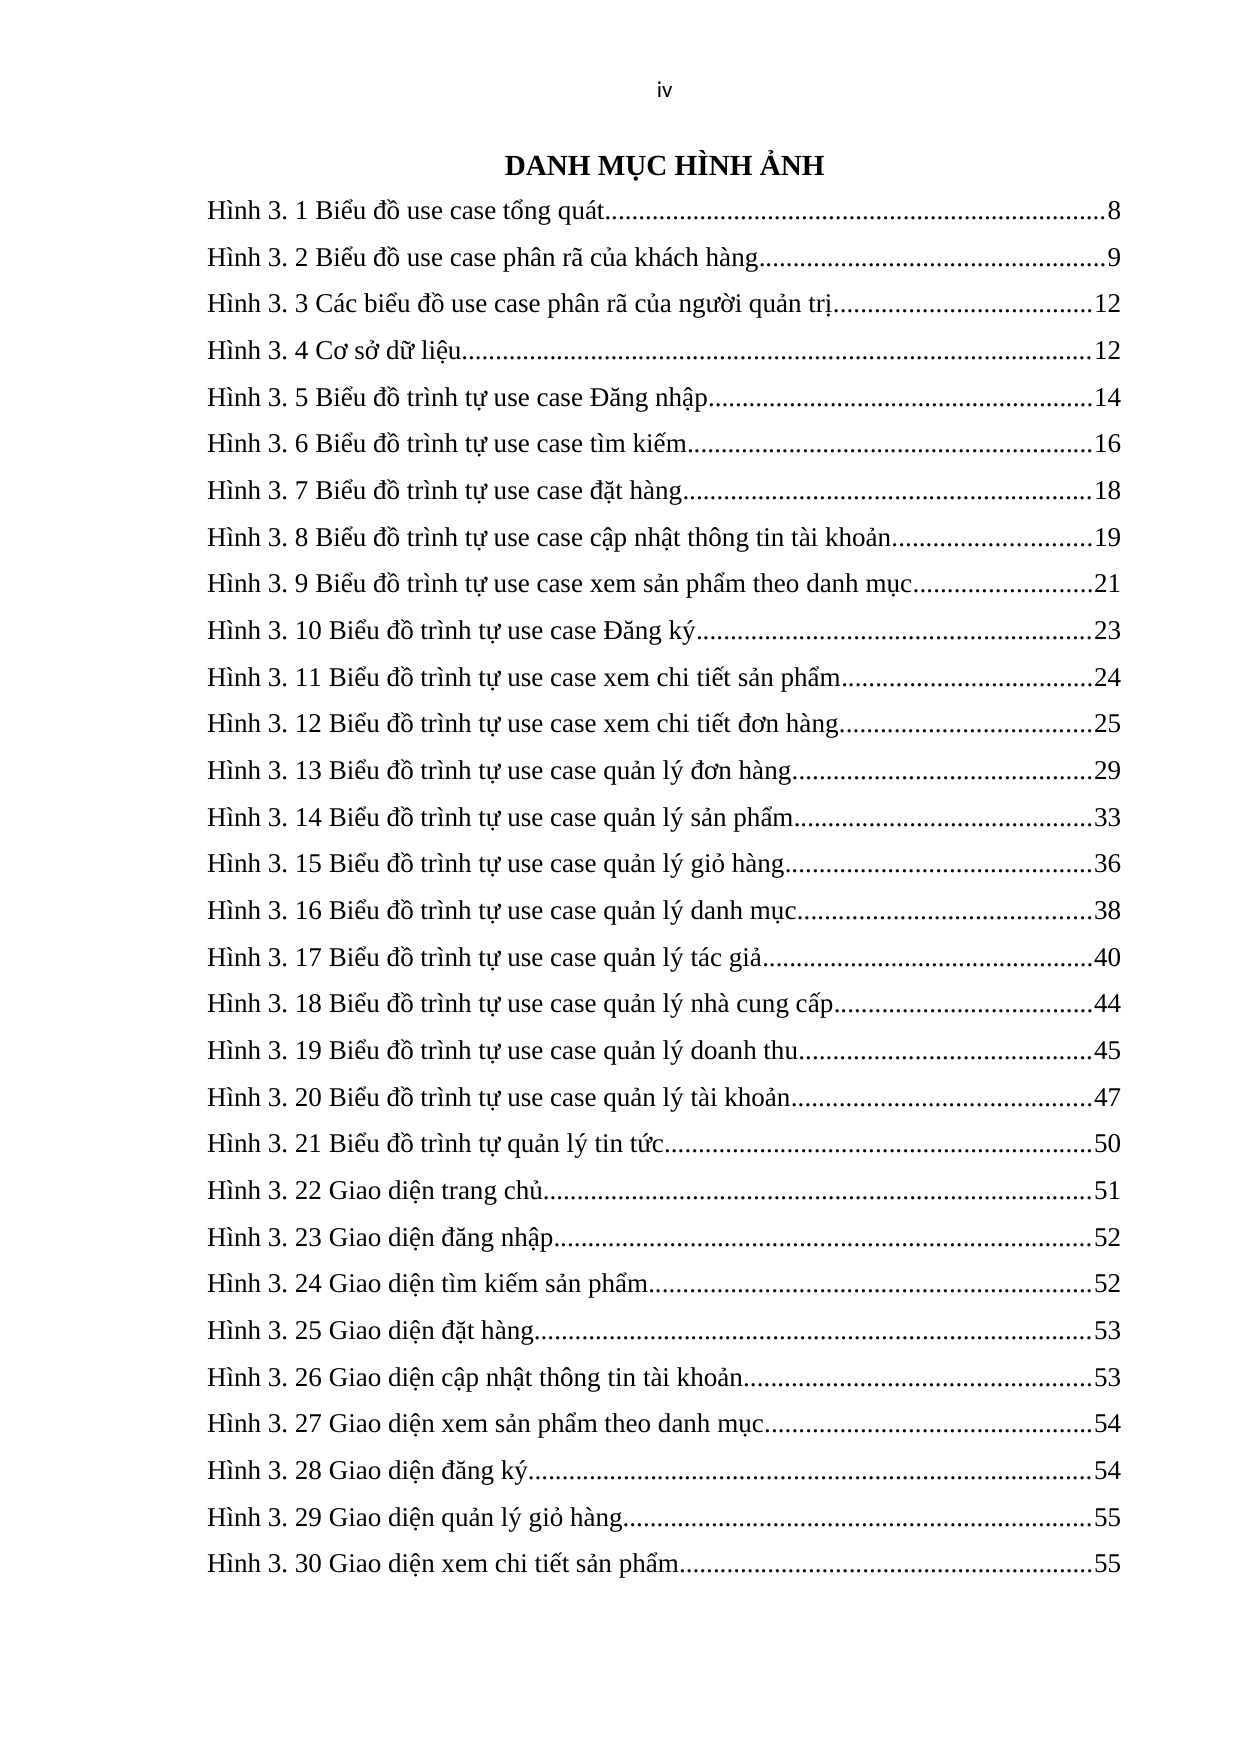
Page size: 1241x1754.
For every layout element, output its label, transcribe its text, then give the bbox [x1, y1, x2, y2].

text Hình 3. 14 Biểu đồ trình tự use case quản lý sản phẩm 33 [207, 801, 1122, 832]
text Hình 3. 17 Biểu đồ trình tự use case quản lý tác giả 40 [207, 941, 1122, 972]
text Hình 3. 27 Giao diện xem sản phẩm theo danh mục 54 [207, 1407, 1122, 1439]
text Hình 3. 7 Biểu đồ trình tự use case đặt hàng 18 [207, 474, 1122, 505]
text Hình 3. 9 Biểu đồ trình tự use case xem sản phẩm theo danh mục 21 [207, 567, 1122, 599]
text Hình 3. 12 Biểu đồ trình tự use case xem chi tiết đơn hàng 25 [207, 707, 1122, 739]
text Hình 3. 6 Biểu đồ trình tự use case tìm kiếm 16 [207, 427, 1122, 459]
text Hình 3. 8 Biểu đồ trình tự use case cập nhật thông tin tài khoản 19 [207, 521, 1122, 552]
text Hình 3. 1 Biểu đồ use case tổng quát 8 [207, 194, 1122, 225]
text Hình 3. 23 Giao diện đăng nhập 52 [207, 1221, 1122, 1252]
text Hình 3. 4 Cơ sở dữ liệu 12 [207, 334, 1122, 365]
text Hình 3. 19 Biểu đồ trình tự use case quản lý doanh thu 45 [207, 1034, 1122, 1065]
text Hình 3. 21 Biểu đồ trình tự quản lý tin tức 50 [207, 1127, 1122, 1159]
text Hình 3. 15 Biểu đồ trình tự use case quản lý giỏ hàng 36 [207, 847, 1122, 879]
text Hình 3. 24 Giao diện tìm kiếm sản phẩm 52 [207, 1267, 1122, 1299]
text Hình 3. 20 Biểu đồ trình tự use case quản lý tài khoản 47 [207, 1081, 1122, 1112]
text Hình 3. 2 Biểu đồ use case phân rã của khách hàng 9 [207, 241, 1122, 272]
text Hình 3. 10 Biểu đồ trình tự use case Đăng ký 23 [207, 614, 1122, 645]
text Hình 3. 22 Giao diện trang chủ 51 [207, 1174, 1122, 1205]
subtitle DANH MỤC HÌNH ẢNH [207, 148, 1122, 181]
text Hình 3. 28 Giao diện đăng ký 54 [207, 1454, 1122, 1485]
text Hình 3. 5 Biểu đồ trình tự use case Đăng nhập 14 [207, 381, 1122, 412]
text Hình 3. 18 Biểu đồ trình tự use case quản lý nhà cung cấp 44 [207, 987, 1122, 1019]
text Hình 3. 29 Giao diện quản lý giỏ hàng 55 [207, 1501, 1122, 1532]
text Hình 3. 3 Các biểu đồ use case phân rã của người quản trị 12 [207, 287, 1122, 319]
text Hình 3. 30 Giao diện xem chi tiết sản phẩm 55 [207, 1547, 1122, 1579]
text Hình 3. 13 Biểu đồ trình tự use case quản lý đơn hàng 29 [207, 754, 1122, 785]
text Hình 3. 26 Giao diện cập nhật thông tin tài khoản 53 [207, 1361, 1122, 1392]
text Hình 3. 16 Biểu đồ trình tự use case quản lý danh mục 38 [207, 894, 1122, 925]
text Hình 3. 11 Biểu đồ trình tự use case xem chi tiết sản phẩm 24 [207, 661, 1122, 692]
text Hình 3. 25 Giao diện đặt hàng 53 [207, 1314, 1122, 1345]
